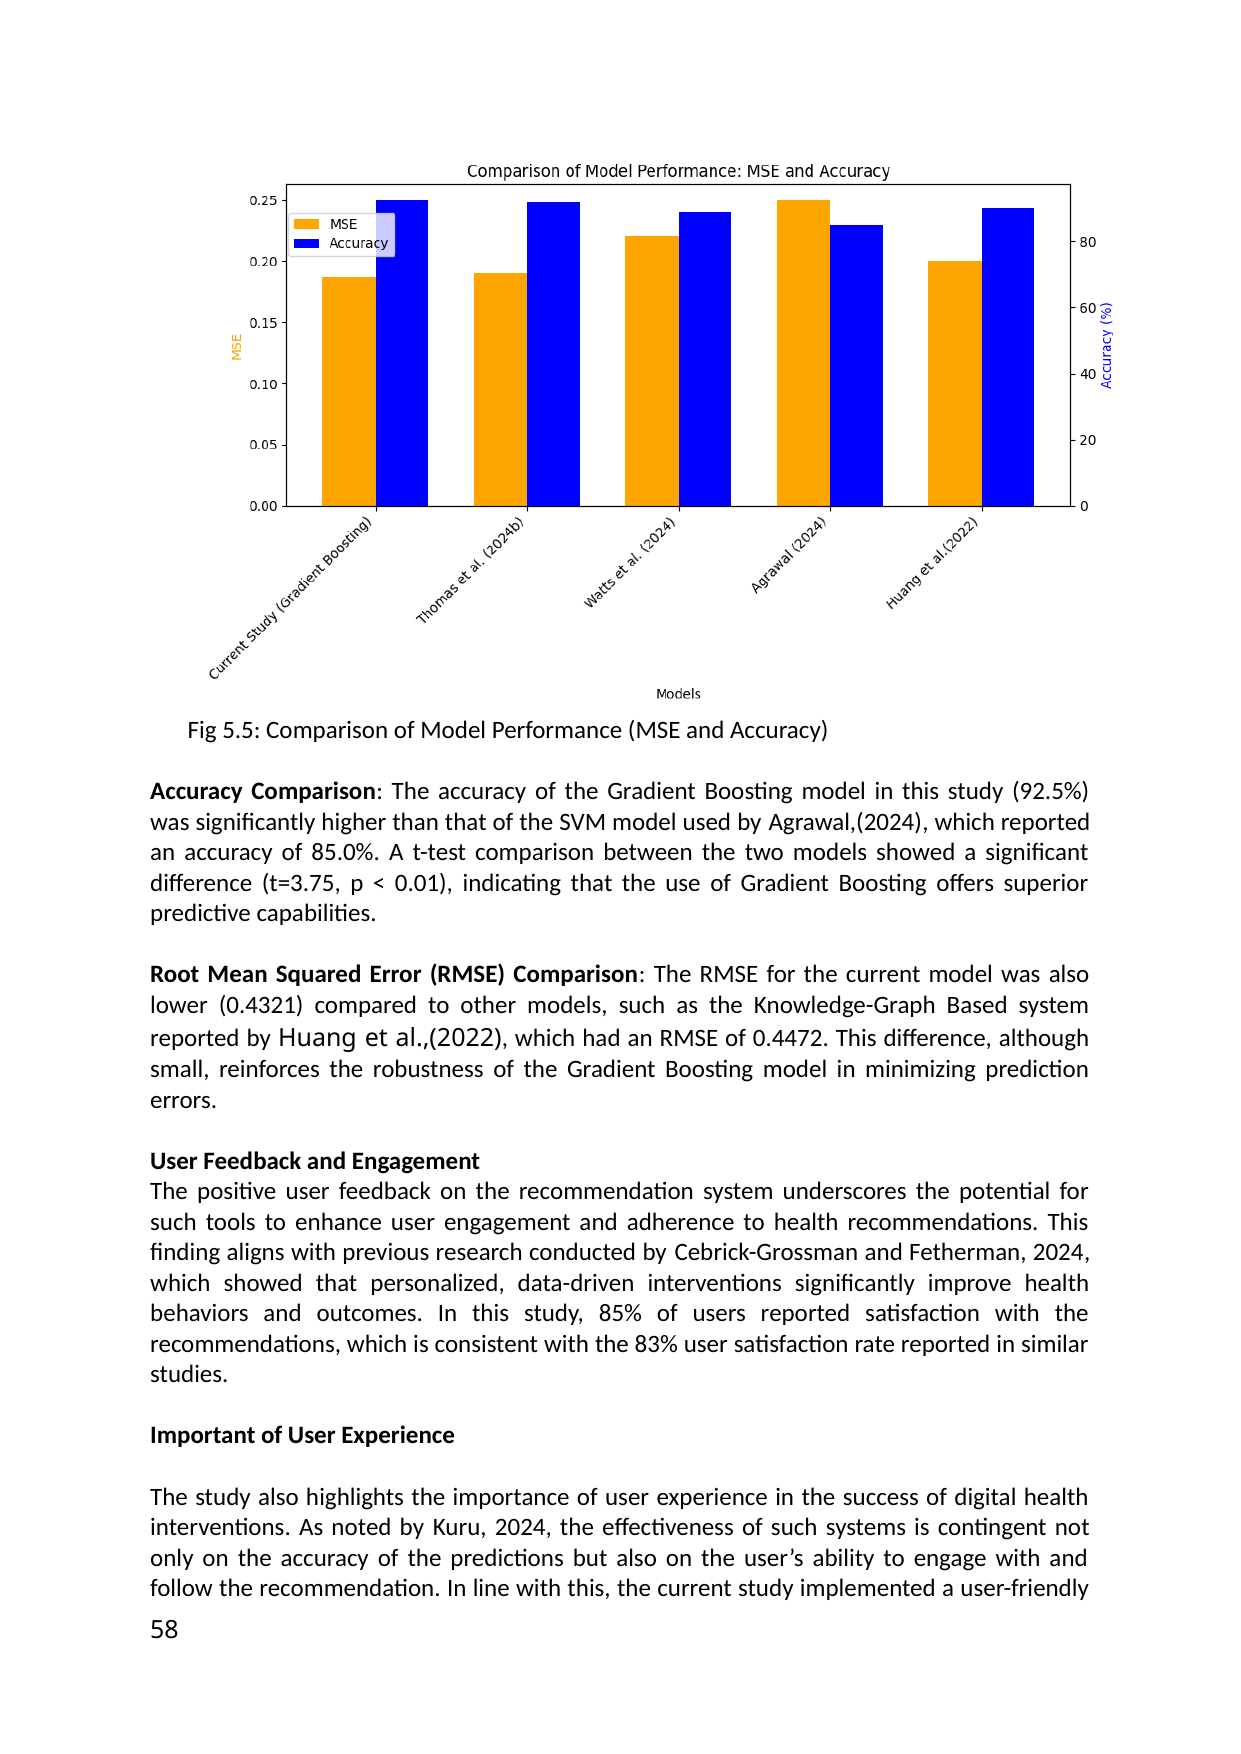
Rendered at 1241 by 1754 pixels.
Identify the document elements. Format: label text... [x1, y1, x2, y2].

text Important of User Experience [150, 1420, 1090, 1450]
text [150, 1481, 1090, 1603]
picture [187, 150, 1128, 715]
text Accuracy Comparison: The accuracy of the Gradient Boosting model in this study (92.5%) was significantly higher than that of the SVM model used by , which reported an accuracy of 85.0%. A t-test comparison between the two models showed a significant difference (t=3.75, p < 0.01), indicating that the use of Gradient Boosting offers superior predictive capabilities. [150, 775, 1090, 928]
text Fig 5.5: Comparison of Model Performance (MSE and Accuracy) [187, 715, 1090, 745]
text User Feedback and Engagement [150, 1145, 1090, 1176]
text The positive user feedback on the recommendation system underscores the potential for such tools to enhance user engagement and adherence to health recommendations. This finding aligns with previous research conducted by , which showed that personalized, data-driven interventions significantly improve health behaviors and outcomes. In this study, 85% of users reported satisfaction with the recommendations, which is consistent with the 83% user satisfaction rate reported in similar studies. [150, 1176, 1090, 1389]
text Root Mean Squared Error (RMSE) Comparison: The RMSE for the current model was also lower (0.4321) compared to other models, such as the Knowledge-Graph Based system reported by , which had an RMSE of 0.4472. This difference, although small, reinforces the robustness of the Gradient Boosting model in minimizing prediction errors. [150, 958, 1090, 1114]
